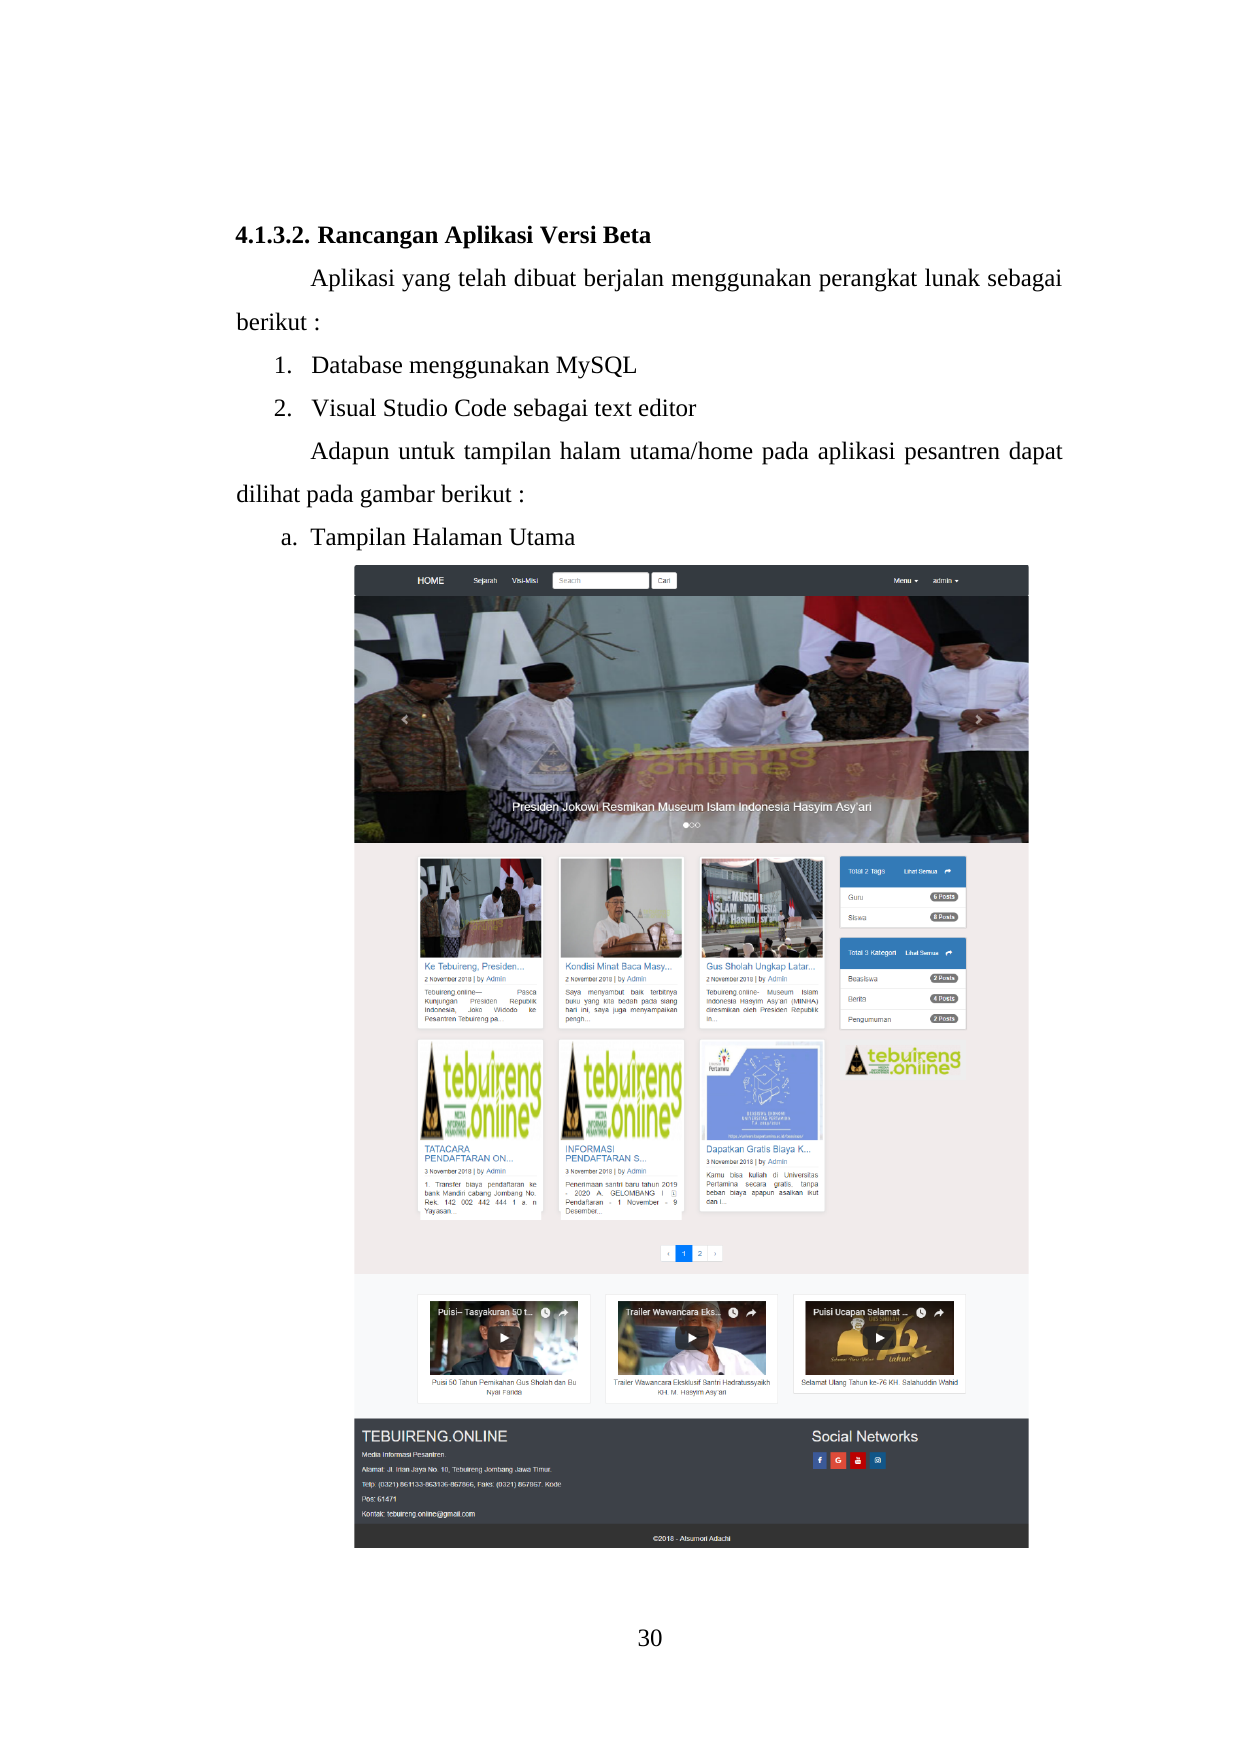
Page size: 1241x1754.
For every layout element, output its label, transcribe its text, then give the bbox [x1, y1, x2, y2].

picture [354, 565, 1029, 1548]
text Aplikasi yang telah dibuat berjalan menggunakan perangkat lunak sebagai berikut : [236, 263, 1063, 335]
text Adapun untuk tampilan halam utama/home pada aplikasi pesantren dapat dilihat pada gambar berikut : [236, 436, 1063, 508]
list Visual Studio Code sebagai text editor [274, 393, 1063, 422]
list Tampilan Halaman Utama [281, 522, 1063, 551]
list Database menggunakan MySQL [274, 350, 1063, 378]
subtitle Rancangan Aplikasi Versi Beta [235, 220, 1063, 249]
